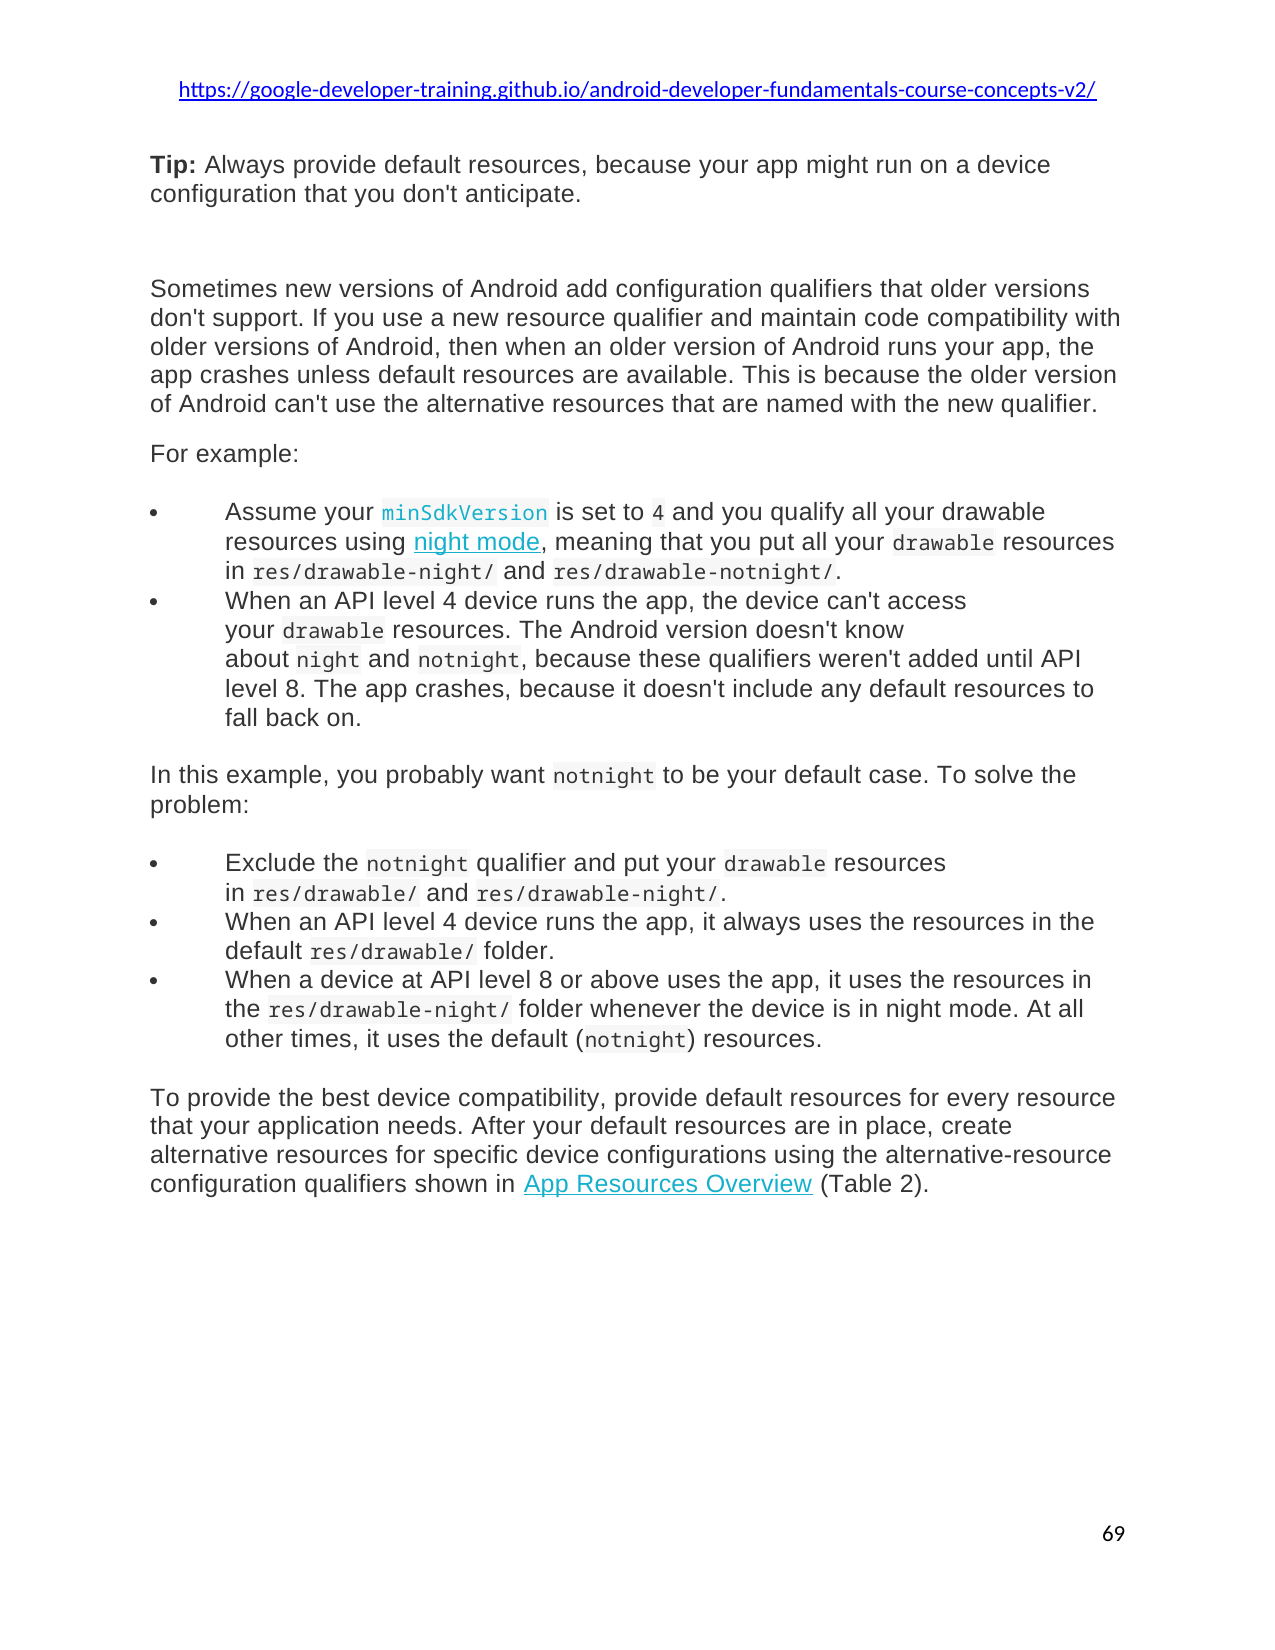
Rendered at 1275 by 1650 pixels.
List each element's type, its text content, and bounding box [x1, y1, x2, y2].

text Tip: Always provide default resources, because your app might run on a device configuration that you don't anticipate. [150, 150, 1125, 207]
list When an API level 4 device runs the app, it always uses the resources in the default res/drawable/ folder. [150, 907, 1125, 965]
text Sometimes new versions of Android add configuration qualifiers that older versions don't support. If you use a new resource qualifier and maintain code compatibility with older versions of Android, then when an older version of Android runs your app, the app crashes unless default resources are available. This is because the older version of Android can't use the alternative resources that are named with the new qualifier. [150, 274, 1125, 418]
text For example: [150, 439, 1125, 468]
list When an API level 4 device runs the app, the device can't access your drawable resources. The Android version doesn't know about night and notnight, because these qualifiers weren't added until API level 8. The app crashes, because it doesn't include any default resources to fall back on. [150, 586, 1125, 731]
text In this example, you probably want notnight to be your default case. To solve the problem: [150, 760, 1125, 819]
text To provide the best device compatibility, provide default resources for every resource that your application needs. After your default resources are in place, create alternative resources for specific device configurations using the alternative-resource configuration qualifiers shown in App Resources Overview (Table 2). [150, 1082, 1125, 1197]
list Assume your minSdkVersion is set to 4 and you qualify all your drawable resources using night mode, meaning that you put all your drawable resources in res/drawable-night/ and res/drawable-notnight/. [150, 497, 1125, 586]
list When a device at API level 8 or above uses the app, it uses the resources in the res/drawable-night/ folder whenever the device is in night mode. At all other times, it uses the default (notnight) resources. [150, 965, 1125, 1053]
list Exclude the notnight qualifier and put your drawable resources in res/drawable/ and res/drawable-night/. [150, 848, 1125, 907]
